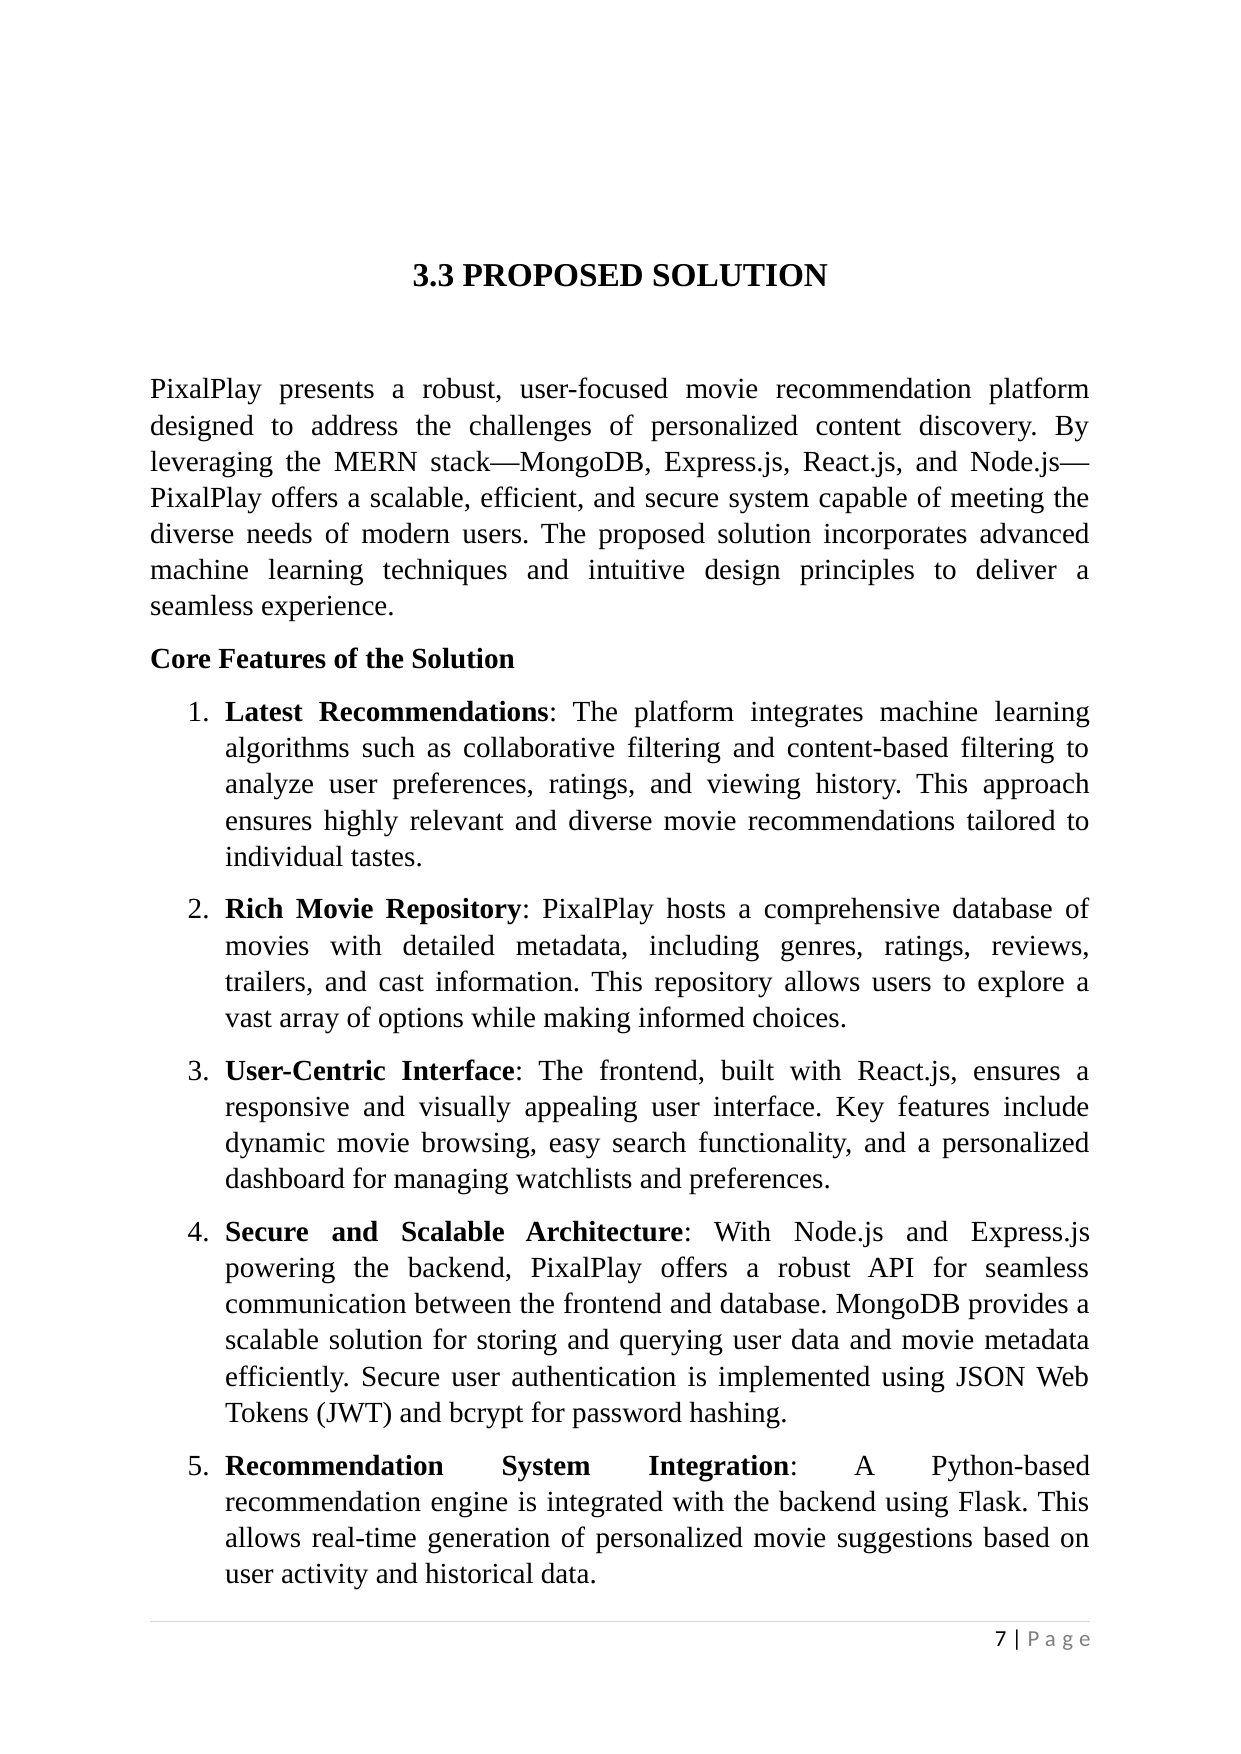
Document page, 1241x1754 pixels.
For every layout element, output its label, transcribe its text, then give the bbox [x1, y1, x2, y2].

list User-Centric Interface: The frontend, built with React.js, ensures a responsive and visually appealing user interface. Key features include dynamic movie browsing, easy search functionality, and a personalized dashboard for managing watchlists and preferences. [187, 1053, 1090, 1195]
text 3.3 PROPOSED SOLUTION [150, 256, 1090, 294]
list Secure and Scalable Architecture: With Node.js and Express.js powering the backend, PixalPlay offers a robust API for seamless communication between the frontend and database. MongoDB provides a scalable solution for storing and querying user data and movie metadata efficiently. Secure user authentication is implemented using JSON Web Tokens (JWT) and bcrypt for password hashing. [187, 1214, 1090, 1428]
list Recommendation System Integration: A Python-based recommendation engine is integrated with the backend using Flask. This allows real-time generation of personalized movie suggestions based on user activity and historical data. [187, 1448, 1090, 1589]
text Core Features of the Solution [150, 641, 1090, 675]
list Latest Recommendations: The platform integrates machine learning algorithms such as collaborative filtering and content-based filtering to analyze user preferences, ratings, and viewing history. This approach ensures highly relevant and diverse movie recommendations tailored to individual tastes. [187, 694, 1090, 872]
text PixalPlay presents a robust, user-focused movie recommendation platform designed to address the challenges of personalized content discovery. By leveraging the MERN stack—MongoDB, Express.js, React.js, and Node.js—PixalPlay offers a scalable, efficient, and secure system capable of meeting the diverse needs of modern users. The proposed solution incorporates advanced machine learning techniques and intuitive design principles to deliver a seamless experience. [150, 372, 1090, 622]
list Rich Movie Repository: PixalPlay hosts a comprehensive database of movies with detailed metadata, including genres, ratings, reviews, trailers, and cast information. This repository allows users to explore a vast array of options while making informed choices. [187, 892, 1090, 1033]
